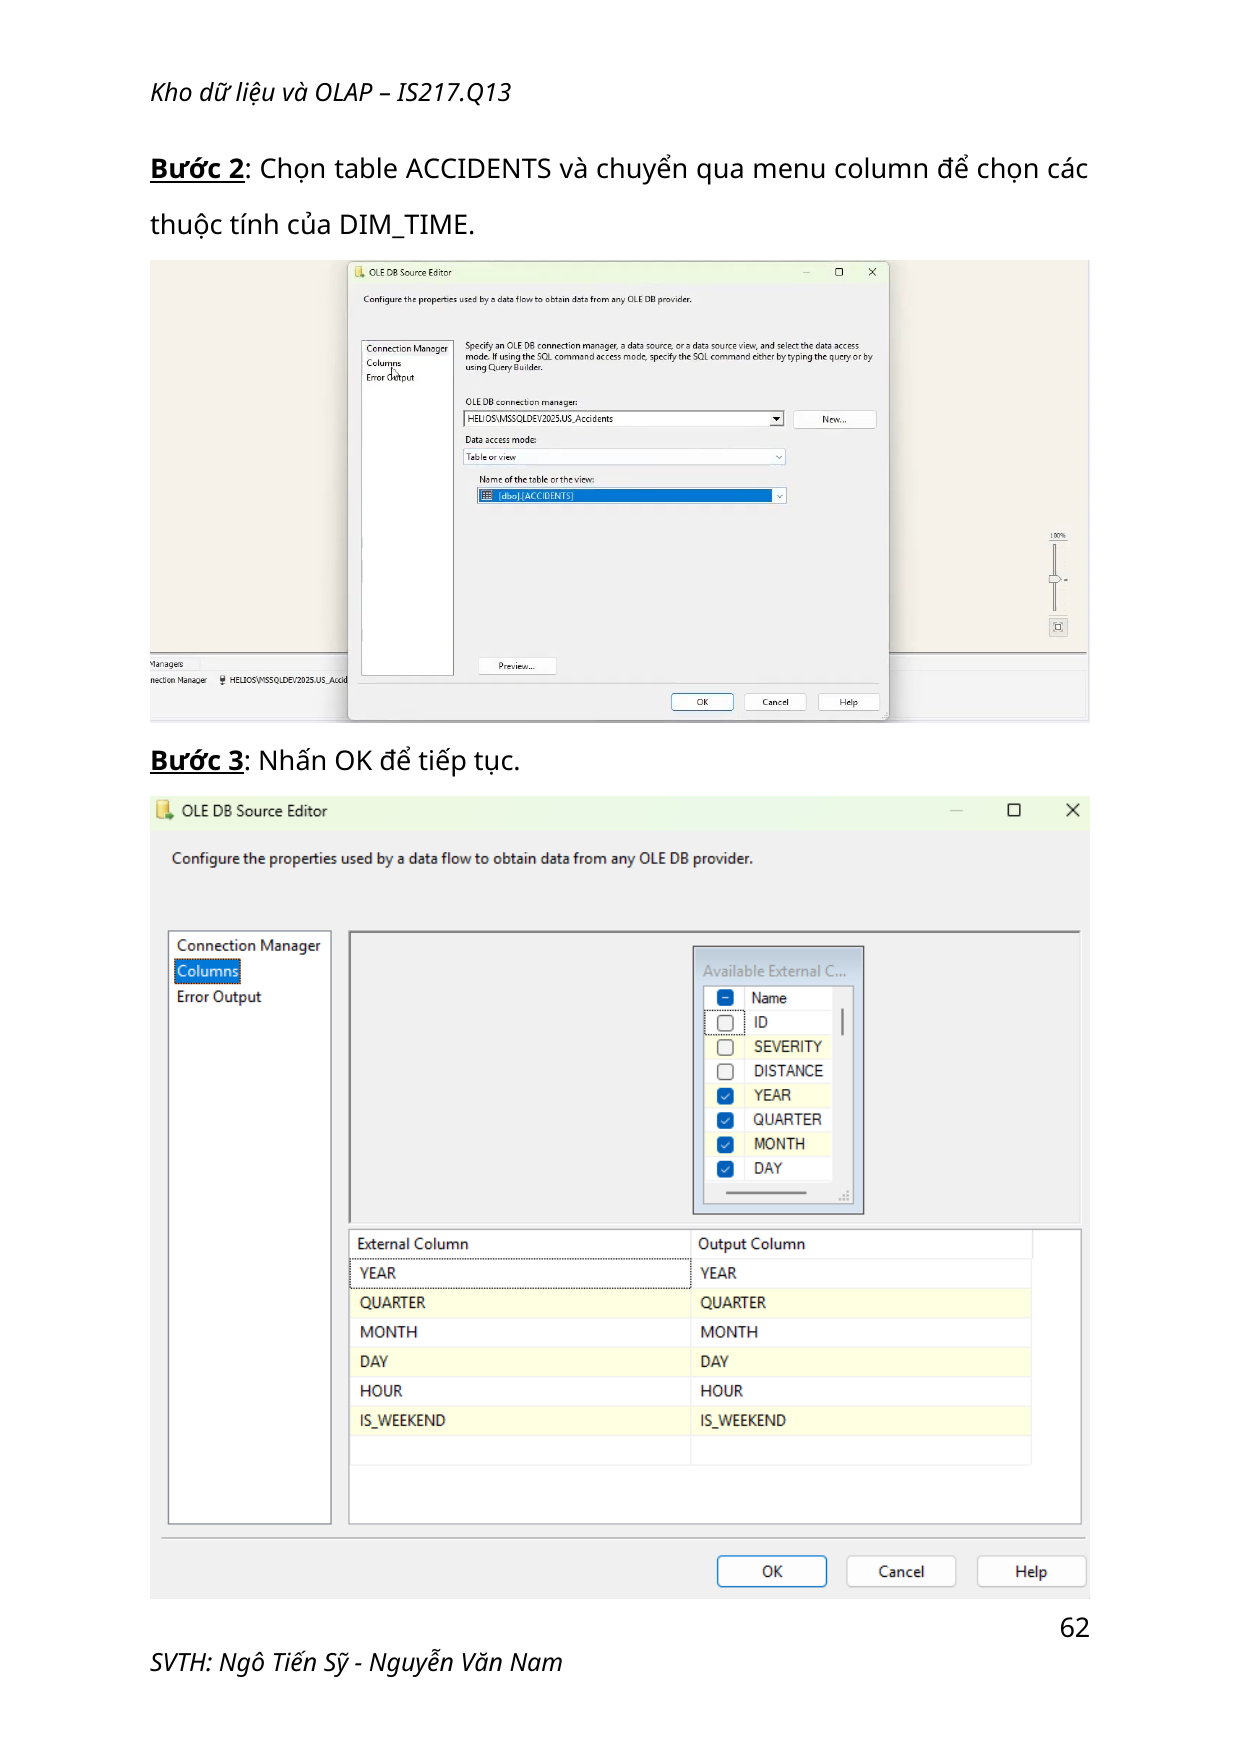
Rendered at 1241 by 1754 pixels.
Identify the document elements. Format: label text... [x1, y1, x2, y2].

picture [150, 260, 1091, 723]
text Bước 3: Nhấn OK để tiếp tục. [150, 741, 1090, 778]
text Bước 2: Chọn table ACCIDENTS và chuyển qua menu column để chọn các thuộc tính của DIM_TIME. [150, 150, 1090, 242]
picture [150, 796, 1091, 1599]
